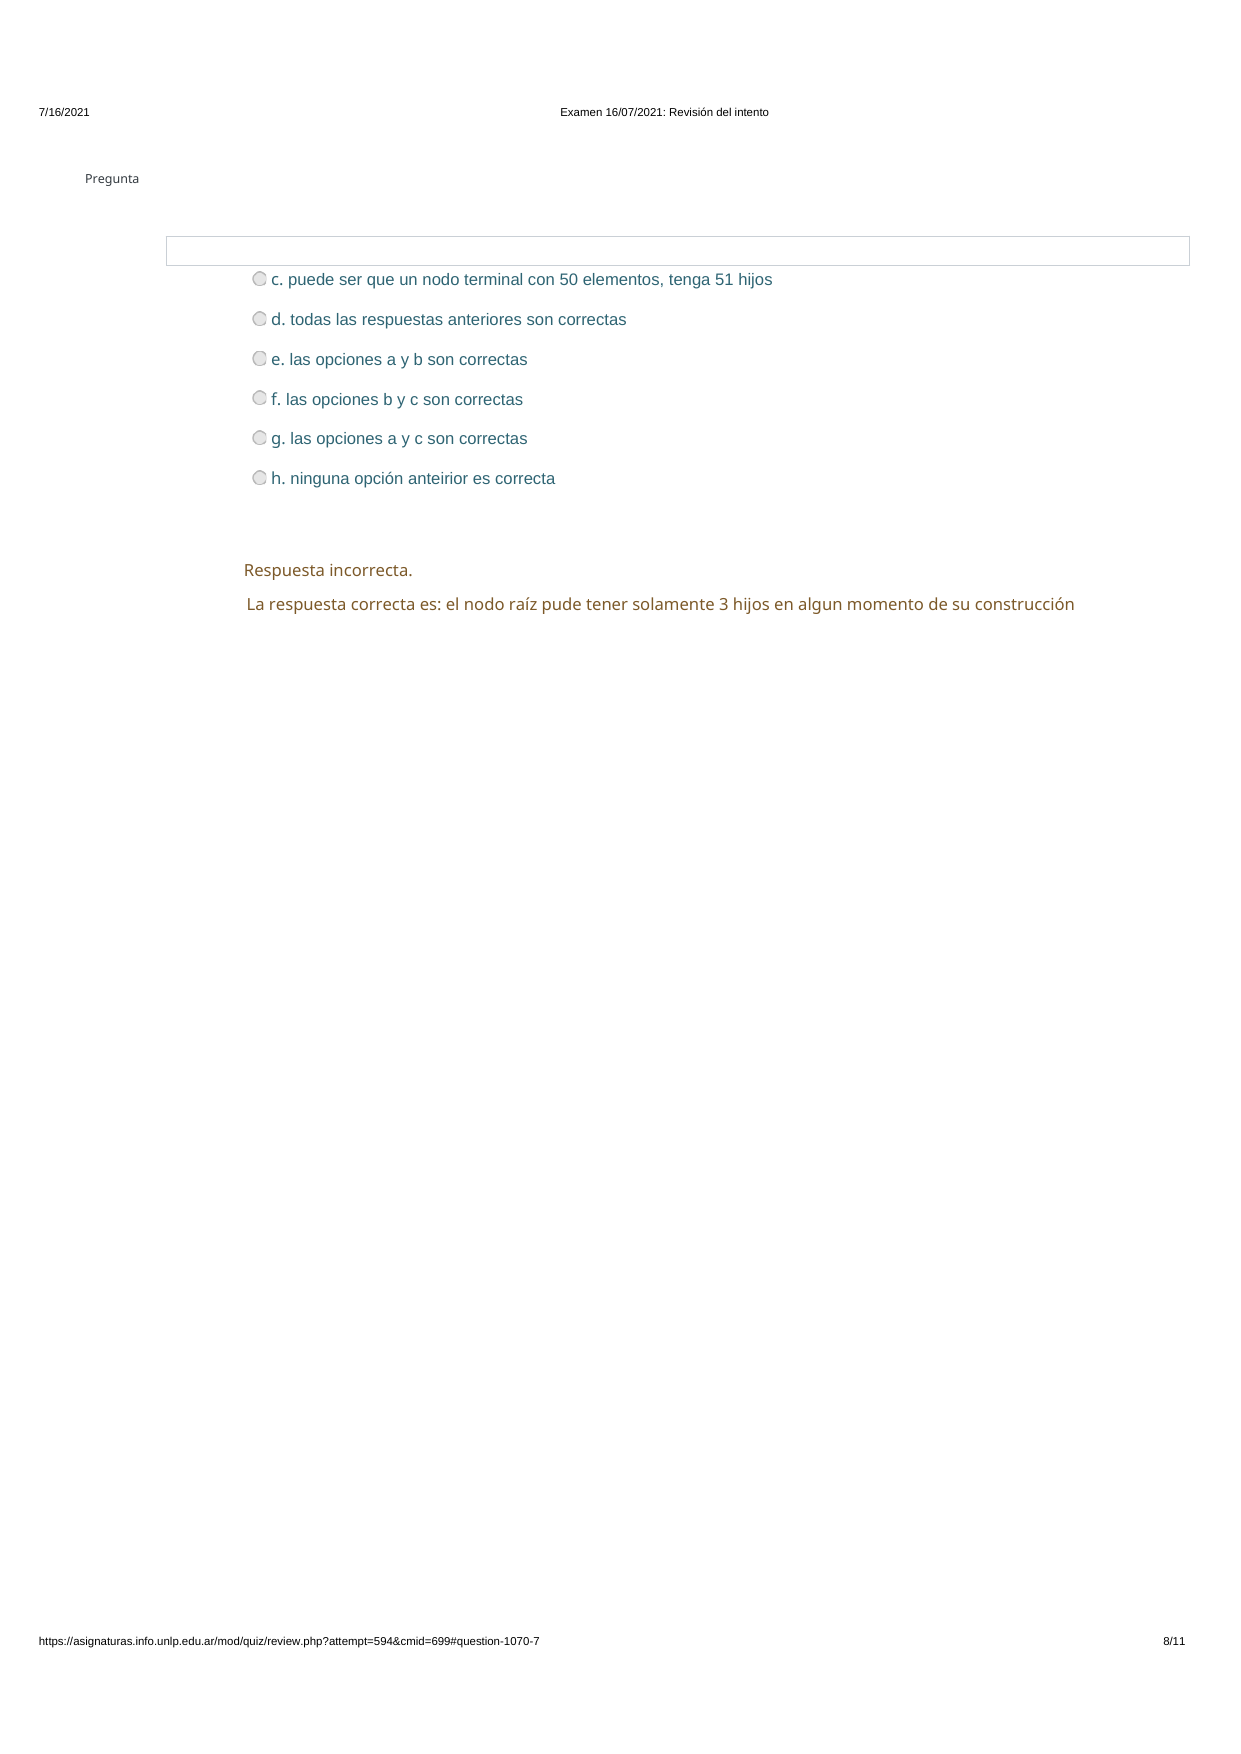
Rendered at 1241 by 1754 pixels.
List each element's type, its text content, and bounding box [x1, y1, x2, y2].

picture [252, 470, 267, 485]
picture [252, 271, 267, 286]
text d. todas las respuestas anteriores son correctas [252, 308, 1189, 336]
text La respuesta correcta es: el nodo raíz pude tener solamente 3 hijos en algun momento de su construcción [48, 592, 1076, 615]
text e. las opciones a y b son correctas [252, 347, 1189, 375]
picture [252, 430, 267, 445]
text f. las opciones b y c son correctas [252, 387, 1189, 415]
text c. puede ser que un nodo terminal con 50 elementos, tenga 51 hijos [252, 268, 1189, 296]
text h. ninguna opción anteirior es correcta [252, 467, 1189, 495]
text Respuesta incorrecta. [244, 559, 1189, 582]
picture [252, 311, 267, 326]
picture [252, 351, 267, 366]
text g. las opciones a y c son correctas [252, 427, 1189, 455]
picture [252, 390, 267, 405]
